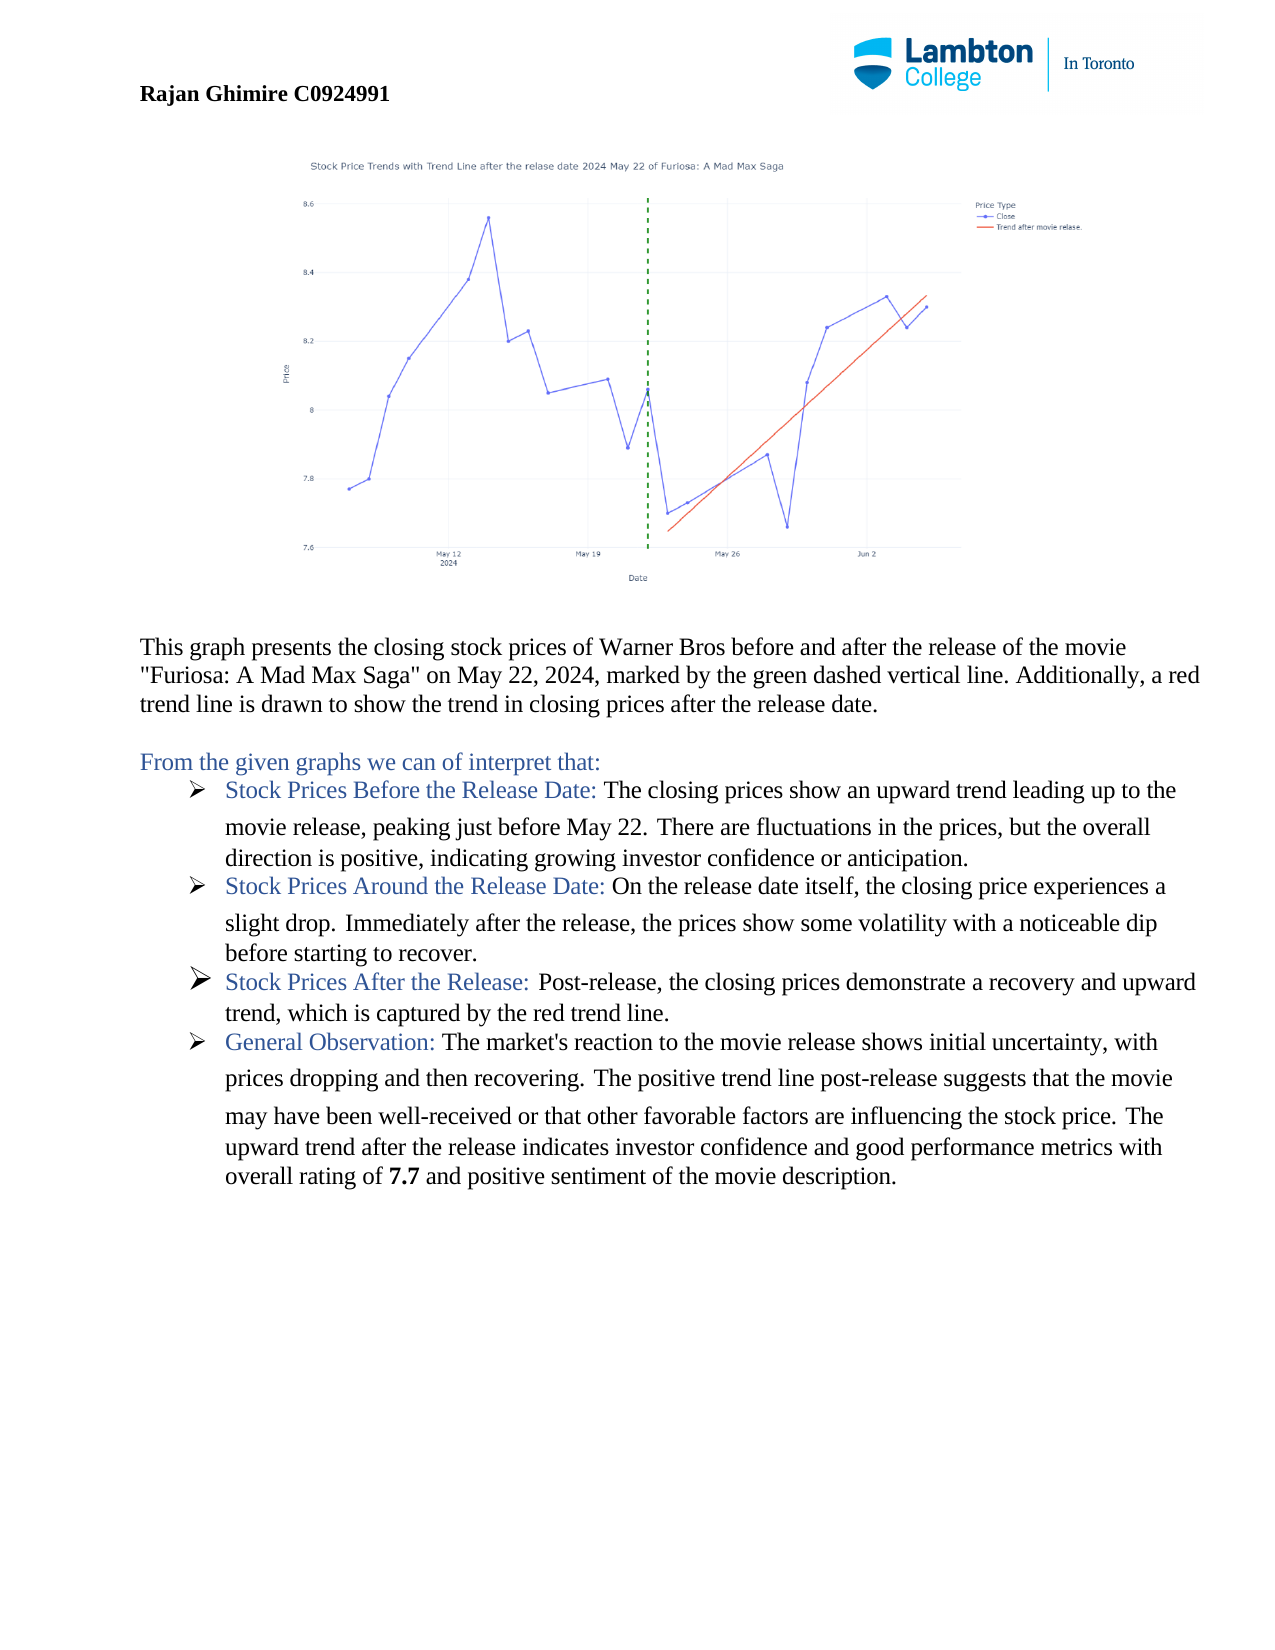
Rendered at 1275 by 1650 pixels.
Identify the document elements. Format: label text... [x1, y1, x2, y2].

subtitle From the given graphs we can of interpret that: [139, 718, 1210, 776]
picture [269, 141, 1092, 594]
subtitle General Observation: The market's reaction to the movie release shows initial uncertainty, with prices dropping and then recovering. The positive trend line post-release suggests that the movie may have been well-received or that other favorable factors are influencing the stock price. The upward trend after the release indicates investor confidence and good performance metrics with overall rating of 7.7 and positive sentiment of the movie description. [187, 1027, 1210, 1189]
subtitle Stock Prices After the Release: Post-release, the closing prices demonstrate a recovery and upward trend, which is captured by the red trend line. [187, 967, 1210, 1027]
subtitle Stock Prices Before the Release Date: The closing prices show an upward trend leading up to the movie release, peaking just before May 22. There are fluctuations in the prices, but the overall direction is positive, indicating growing investor confidence or anticipation. [187, 776, 1210, 871]
picture [830, 13, 1205, 115]
subtitle Stock Prices Around the Release Date: On the release date itself, the closing price experiences a slight drop. Immediately after the release, the prices show some volatility with a noticeable dip before starting to recover. [187, 871, 1210, 967]
subtitle This graph presents the closing stock prices of Warner Bros before and after the release of the movie "Furiosa: A Mad Max Saga" on May 22, 2024, marked by the green dashed vertical line. Additionally, a red trend line is drawn to show the trend in closing prices after the release date. [139, 632, 1210, 718]
